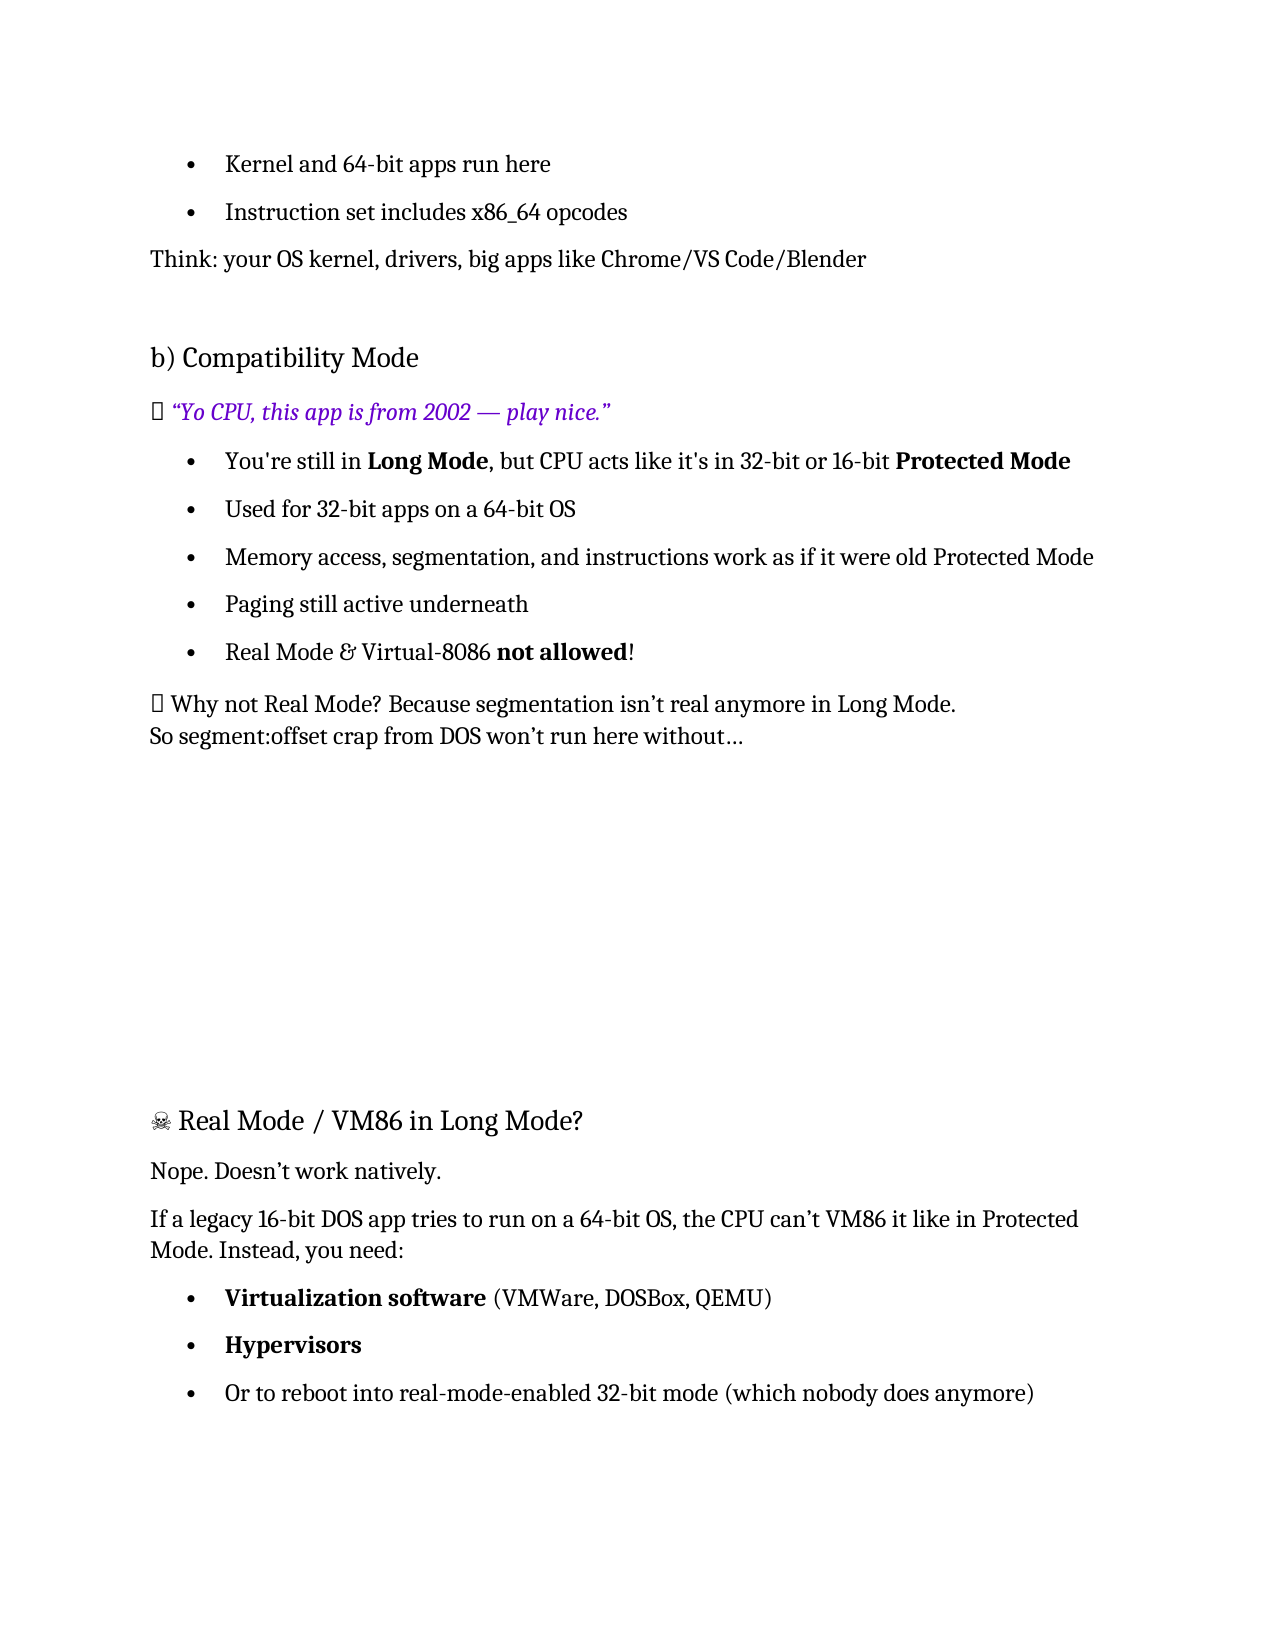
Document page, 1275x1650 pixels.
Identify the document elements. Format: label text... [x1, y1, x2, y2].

text Think: your OS kernel, drivers, big apps like Chrome/VS Code/Blender [150, 245, 1125, 274]
list You're still in Long Mode, but CPU acts like it's in 32-bit or 16-bit Protected Mode [187, 447, 1125, 476]
list Memory access, segmentation, and instructions work as if it were old Protected Mode [187, 542, 1125, 571]
list Paging still active underneath [187, 590, 1125, 619]
list Used for 32-bit apps on a 64-bit OS [187, 495, 1125, 523]
text ☠️ Real Mode / VM86 in Long Mode? [150, 1104, 1125, 1138]
list Instruction set includes x86_64 opcodes [187, 198, 1125, 226]
text 🧠 “Yo CPU, this app is from 2002 — play nice.” [150, 394, 1125, 428]
text b) Compatibility Mode [150, 341, 1125, 374]
list Real Mode & Virtual-8086 not allowed! [187, 638, 1125, 667]
list Hypervisors [187, 1331, 1125, 1360]
list Or to reboot into real-mode-enabled 32-bit mode (which nobody does anymore) [187, 1379, 1125, 1408]
text Nope. Doesn’t work natively. [150, 1157, 1125, 1186]
text If a legacy 16-bit DOS app tries to run on a 64-bit OS, the CPU can’t VM86 it like in Protected Mode. Instead, you need: [150, 1205, 1125, 1264]
text 🧨 Why not Real Mode? Because segmentation isn’t real anymore in Long Mode. So segment:offset crap from DOS won’t run here without… [150, 686, 1125, 751]
list Kernel and 64-bit apps run here [187, 150, 1125, 179]
list Virtualization software (VMWare, DOSBox, QEMU) [187, 1283, 1125, 1312]
